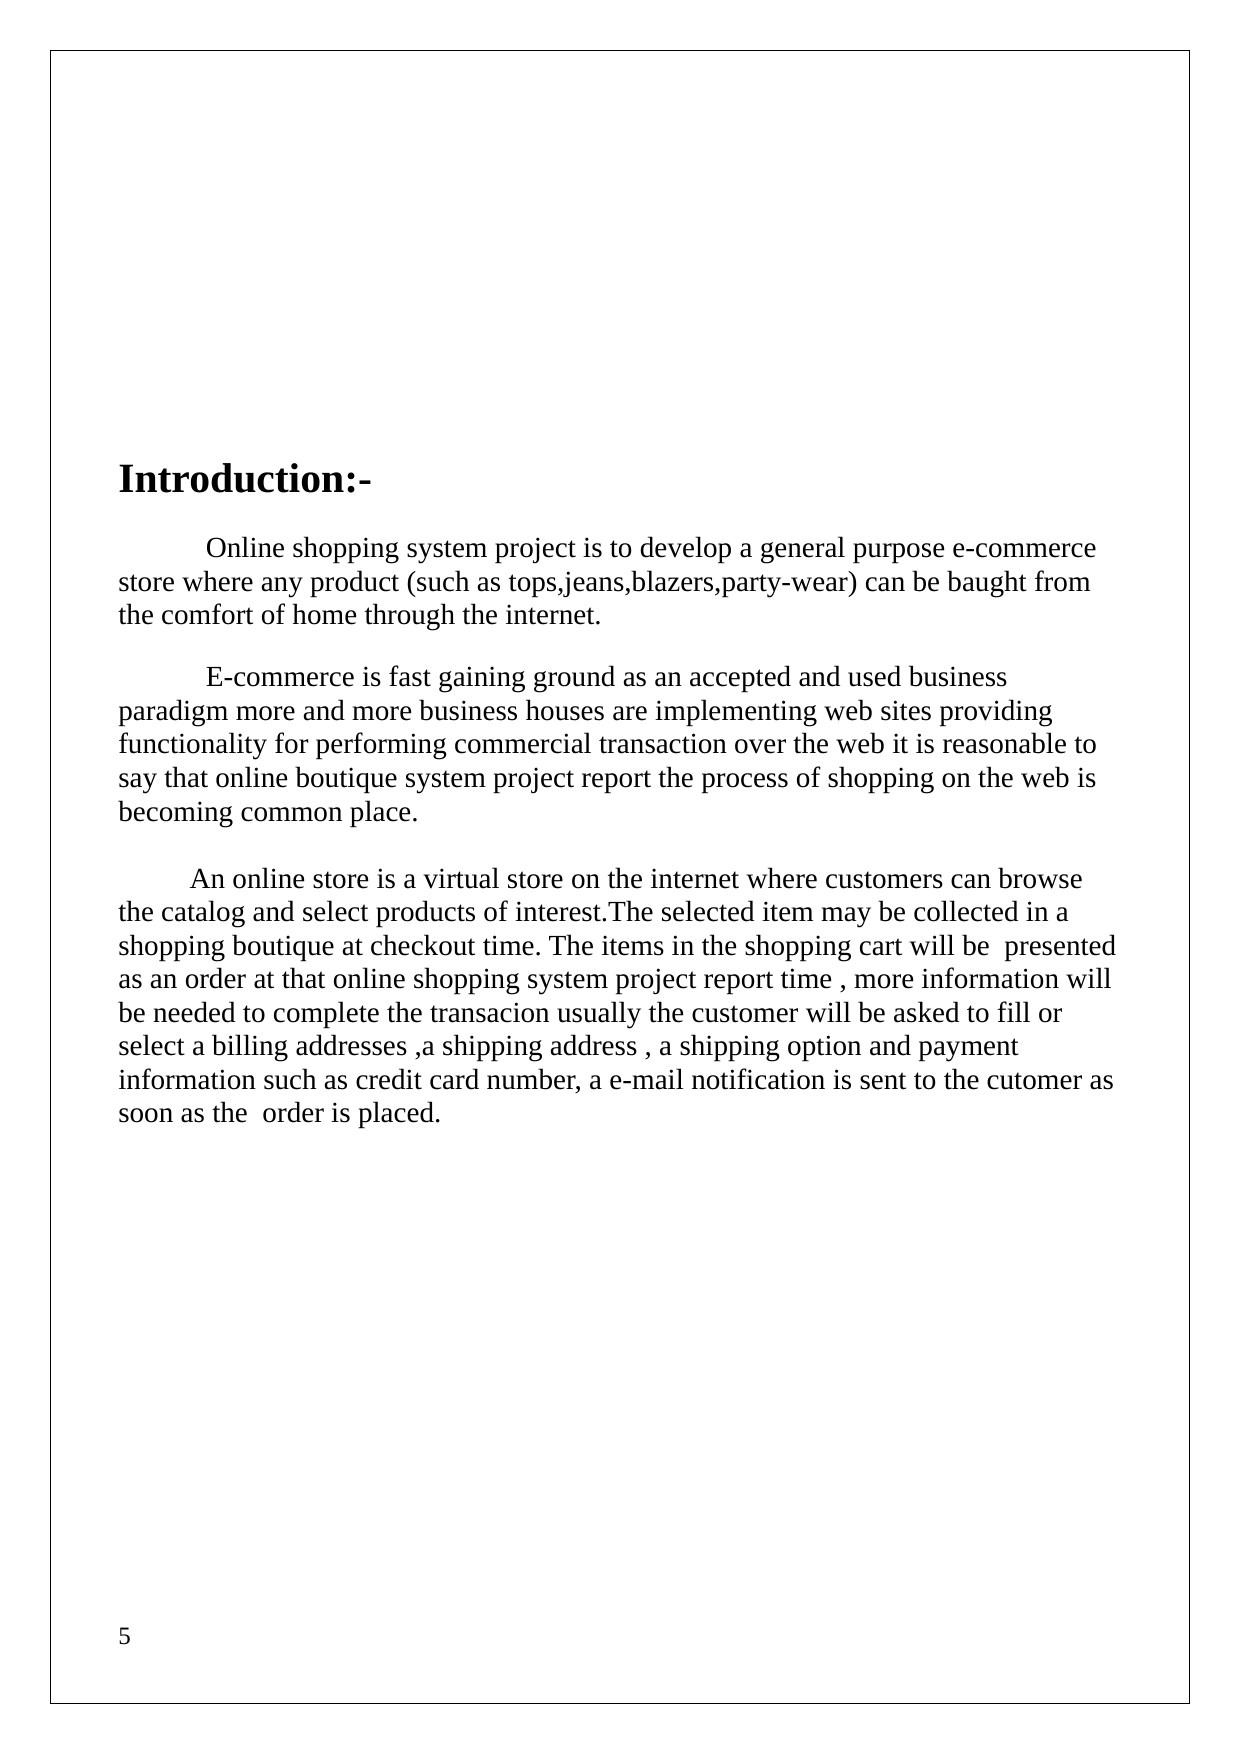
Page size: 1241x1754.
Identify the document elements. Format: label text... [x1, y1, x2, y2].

text Introduction:- [118, 453, 1122, 501]
text E-commerce is fast gaining ground as an accepted and used business paradigm more and more business houses are implementing web sites providing functionality for performing commercial transaction over the web it is reasonable to say that online boutique system project report the process of shopping on the web is becoming common place. [118, 659, 1122, 827]
text An online store is a virtual store on the internet where customers can browse the catalog and select products of interest.The selected item may be collected in a shopping boutique at checkout time. The items in the shopping cart will be presented as an order at that online shopping system project report time , more information will be needed to complete the transacion usually the customer will be asked to fill or select a billing addresses ,a shipping address , a shipping option and payment information such as credit card number, a e-mail notification is sent to the cutomer as soon as the order is placed. [118, 861, 1122, 1129]
text Online shopping system project is to develop a general purpose e-commerce store where any product (such as tops,jeans,blazers,party-wear) can be baught from the comfort of home through the internet. [118, 530, 1122, 631]
